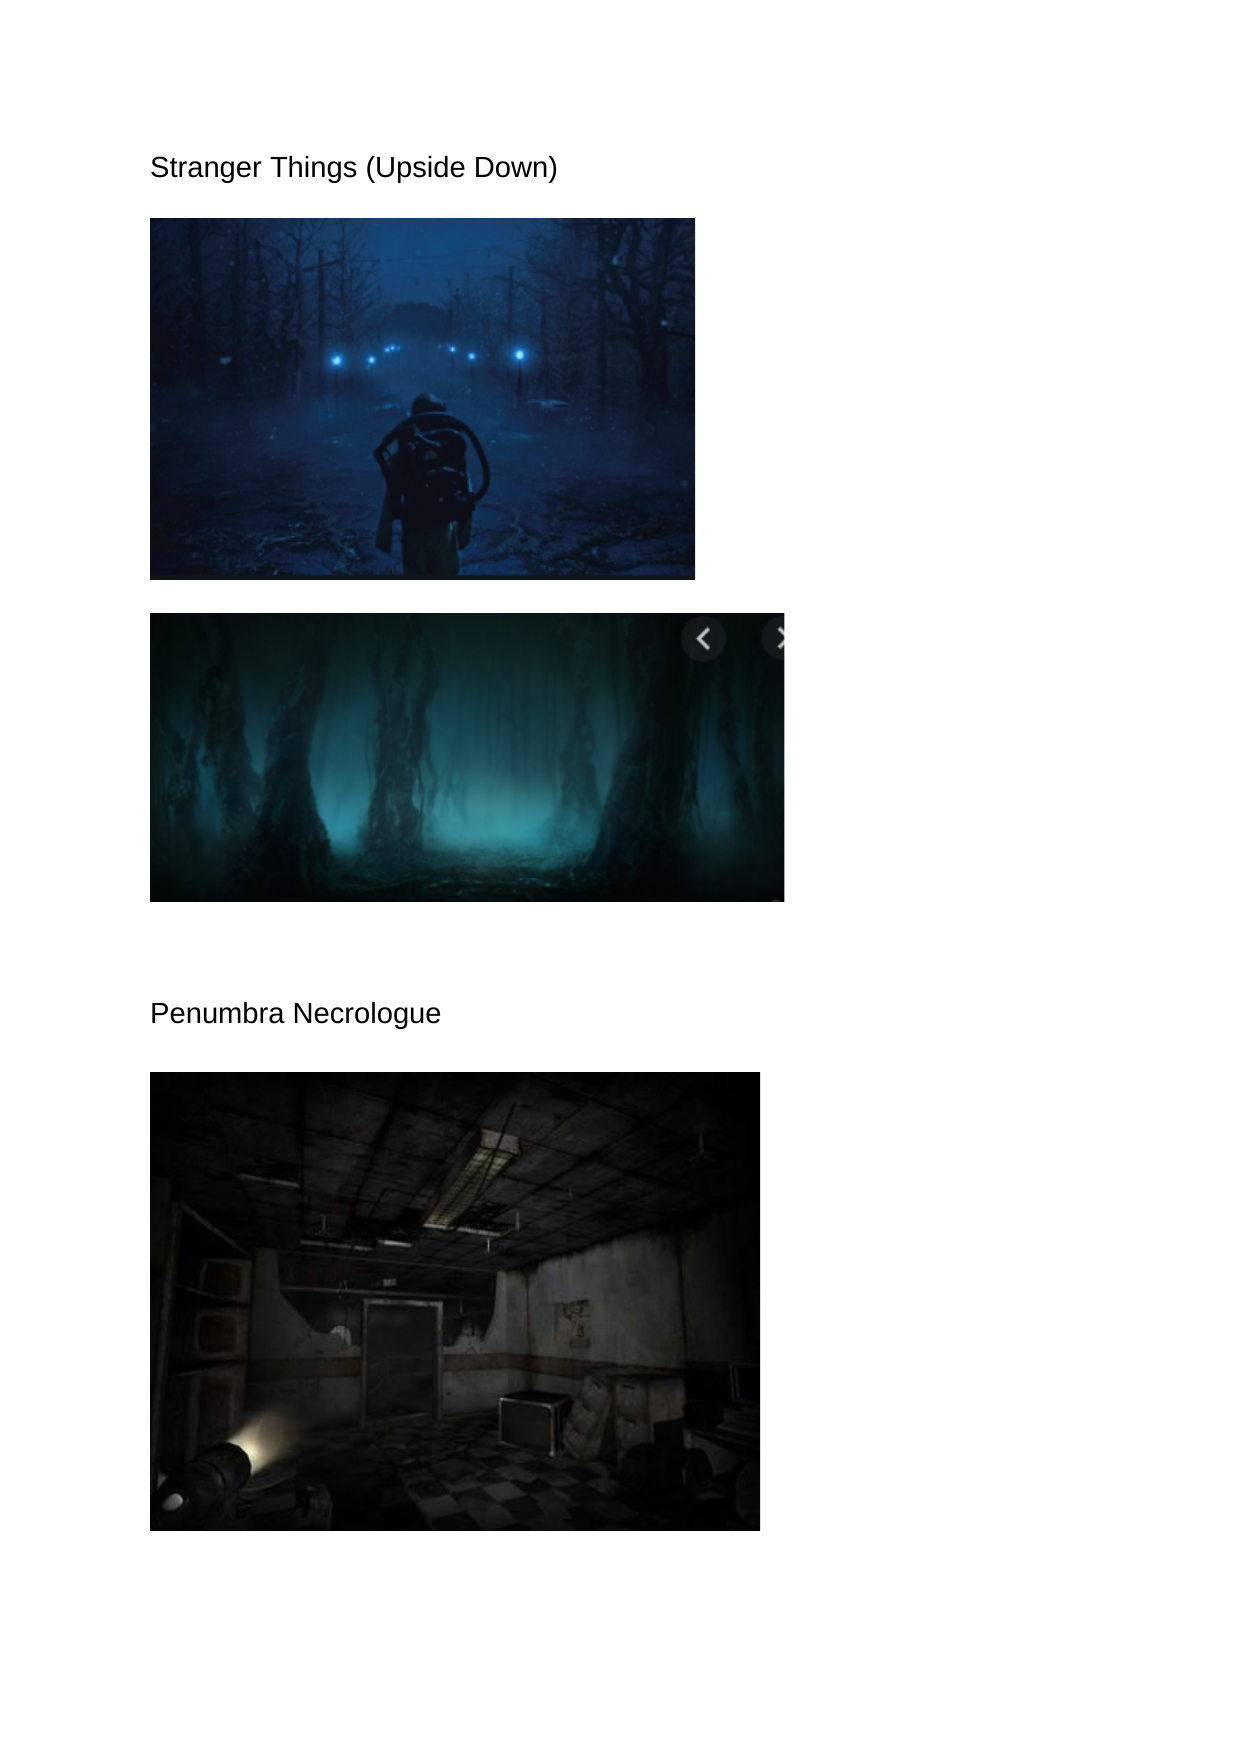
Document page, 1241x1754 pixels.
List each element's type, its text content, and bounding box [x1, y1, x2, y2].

picture [150, 613, 785, 902]
picture [150, 218, 696, 580]
picture [150, 1072, 761, 1531]
text Penumbra Necrologue [150, 996, 1090, 1029]
text Stranger Things (Upside Down) [150, 150, 1090, 183]
